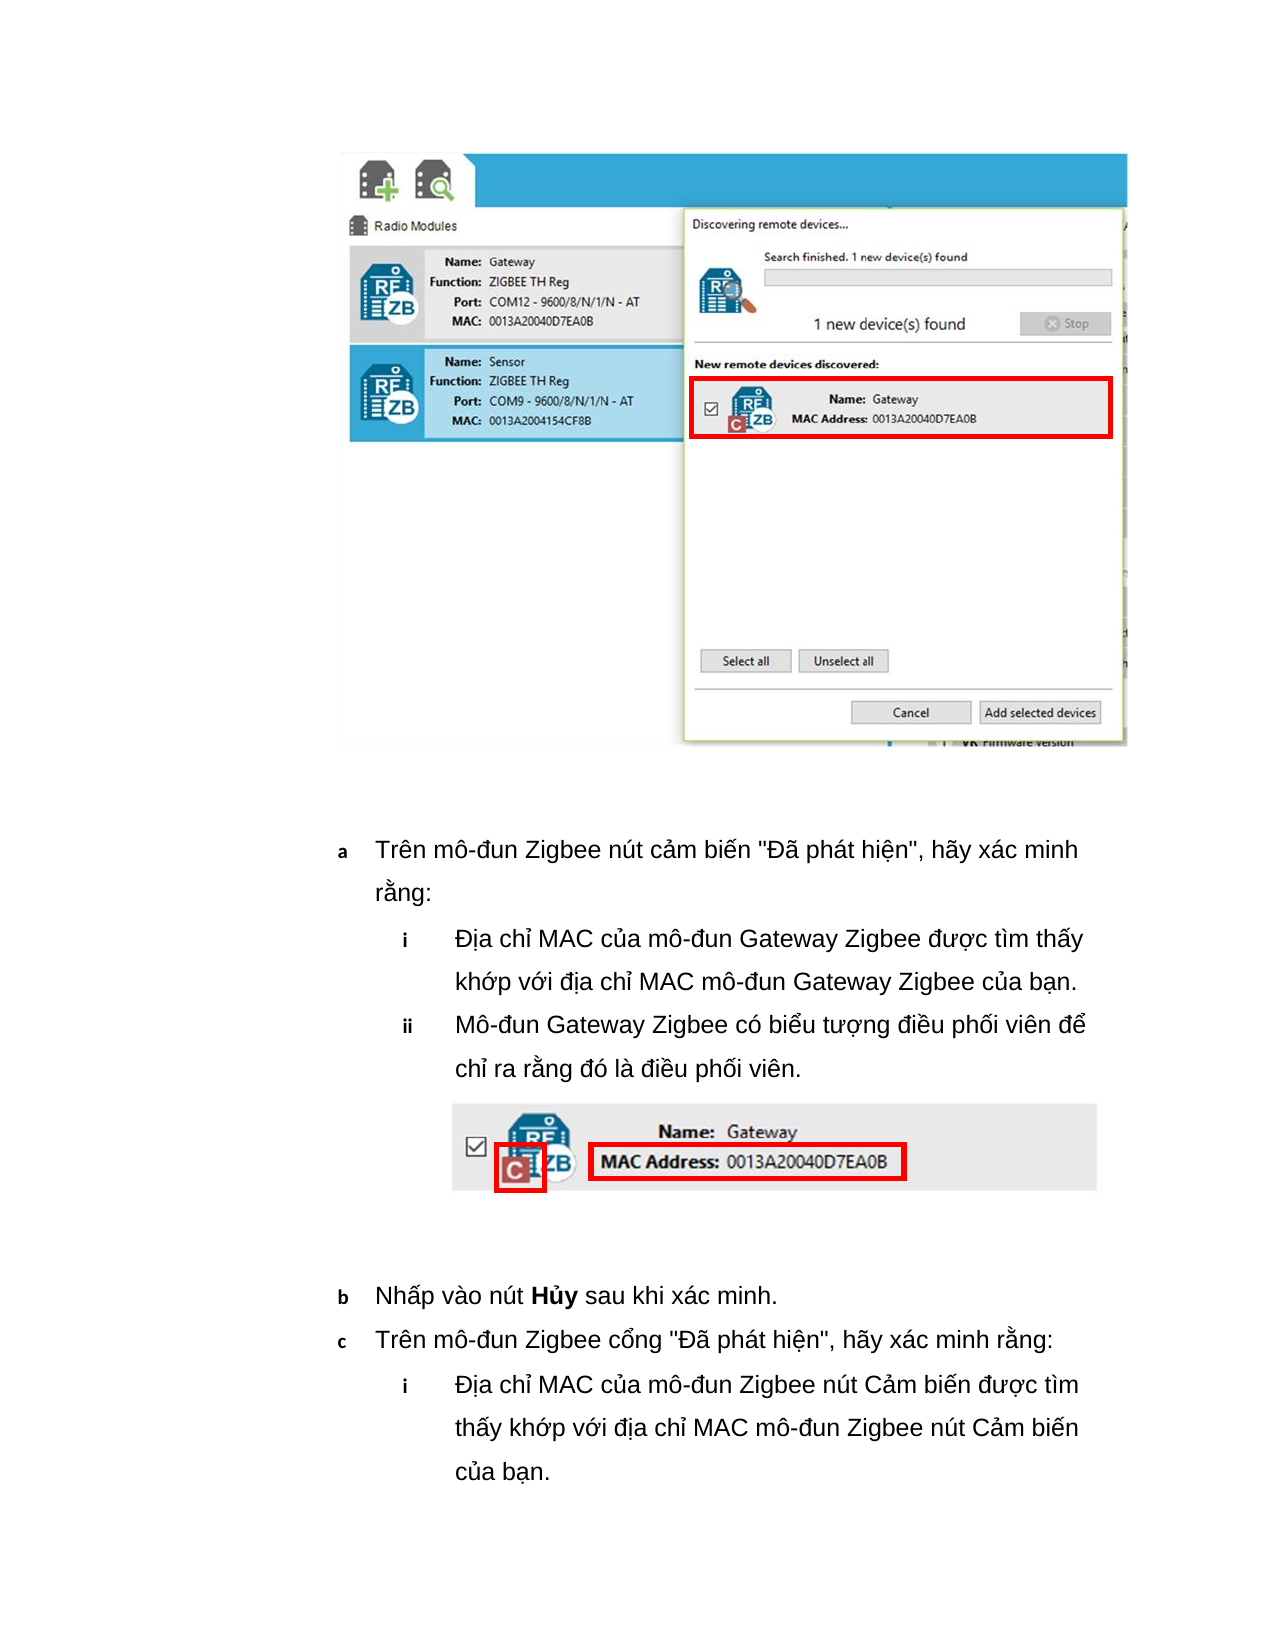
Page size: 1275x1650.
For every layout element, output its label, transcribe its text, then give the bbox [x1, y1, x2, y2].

picture [337, 149, 1130, 749]
list Trên mô-đun Zigbee cổng "Đã phát hiện", hãy xác minh rằng: [337, 1324, 1083, 1353]
list Mô-đun Gateway Zigbee có biểu tượng điều phối viên để chỉ ra rằng đó là điều phối viên. [402, 1011, 1099, 1082]
list Địa chỉ MAC của mô-đun Zigbee nút Cảm biến được tìm thấy khớp với địa chỉ MAC mô-đun Zigbee nút Cảm biến của bạn. [402, 1370, 1099, 1485]
list Địa chỉ MAC của mô-đun Gateway Zigbee được tìm thấy khớp với địa chỉ MAC mô-đun Gateway Zigbee của bạn. [402, 924, 1099, 996]
list Nhấp vào nút Hủy sau khi xác minh. [337, 1281, 1083, 1310]
list Trên mô-đun Zigbee nút cảm biến "Đã phát hiện", hãy xác minh rằng: [337, 835, 1083, 907]
picture [450, 1097, 1104, 1198]
